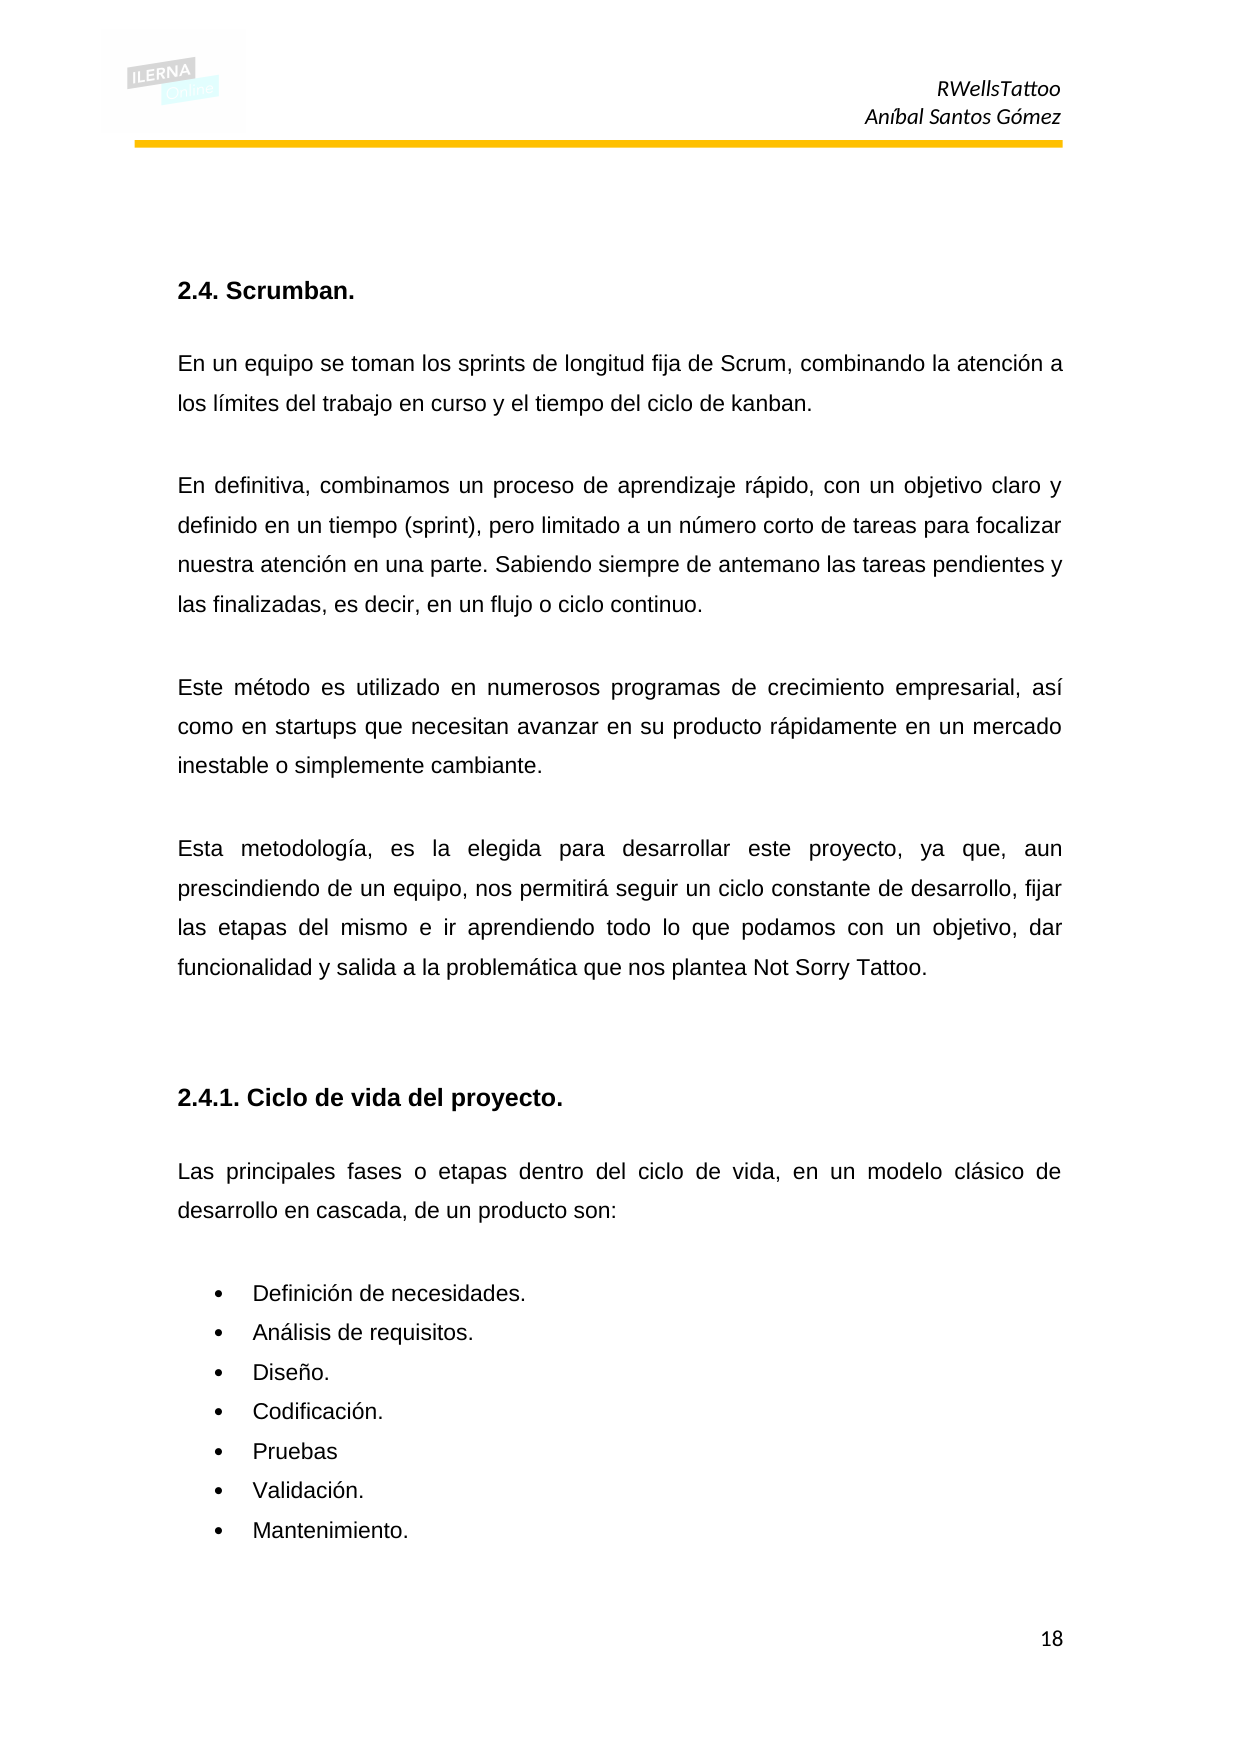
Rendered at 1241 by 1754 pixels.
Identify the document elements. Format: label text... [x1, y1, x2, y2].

text En definitiva, combinamos un proceso de aprendizaje rápido, con un objetivo claro y definido en un tiempo (sprint), pero limitado a un número corto de tareas para focalizar nuestra atención en una parte. Sabiendo siempre de antemano las tareas pendientes y las finalizadas, es decir, en un flujo o ciclo continuo. [177, 472, 1063, 617]
text Las principales fases o etapas dentro del ciclo de vida, en un modelo clásico de desarrollo en cascada, de un producto son: [177, 1158, 1063, 1223]
list Diseño. [215, 1359, 1063, 1385]
list Definición de necesidades. [215, 1280, 1063, 1306]
list Validación. [215, 1477, 1063, 1503]
list Codificación. [215, 1398, 1063, 1424]
text En un equipo se toman los sprints de longitud fija de Scrum, combinando la atención a los límites del trabajo en curso y el tiempo del ciclo de kanban. [177, 350, 1063, 416]
list Análisis de requisitos. [215, 1319, 1063, 1346]
list Pruebas [215, 1438, 1063, 1464]
text Esta metodología, es la elegida para desarrollar este proyecto, ya que, aun prescindiendo de un equipo, nos permitirá seguir un ciclo constante de desarrollo, fijar las etapas del mismo e ir aprendiendo todo lo que podamos con un objetivo, dar funcionalidad y salida a la problemática que nos plantea Not Sorry Tattoo. [177, 835, 1063, 980]
list Mantenimiento. [215, 1517, 1063, 1543]
subtitle 2.4.1. Ciclo de vida del proyecto. [177, 1083, 1063, 1112]
text Este método es utilizado en numerosos programas de crecimiento empresarial, así como en startups que necesitan avanzar en su producto rápidamente en un mercado inestable o simplemente cambiante. [177, 673, 1063, 779]
subtitle 2.4. Scrumban. [177, 276, 1063, 305]
